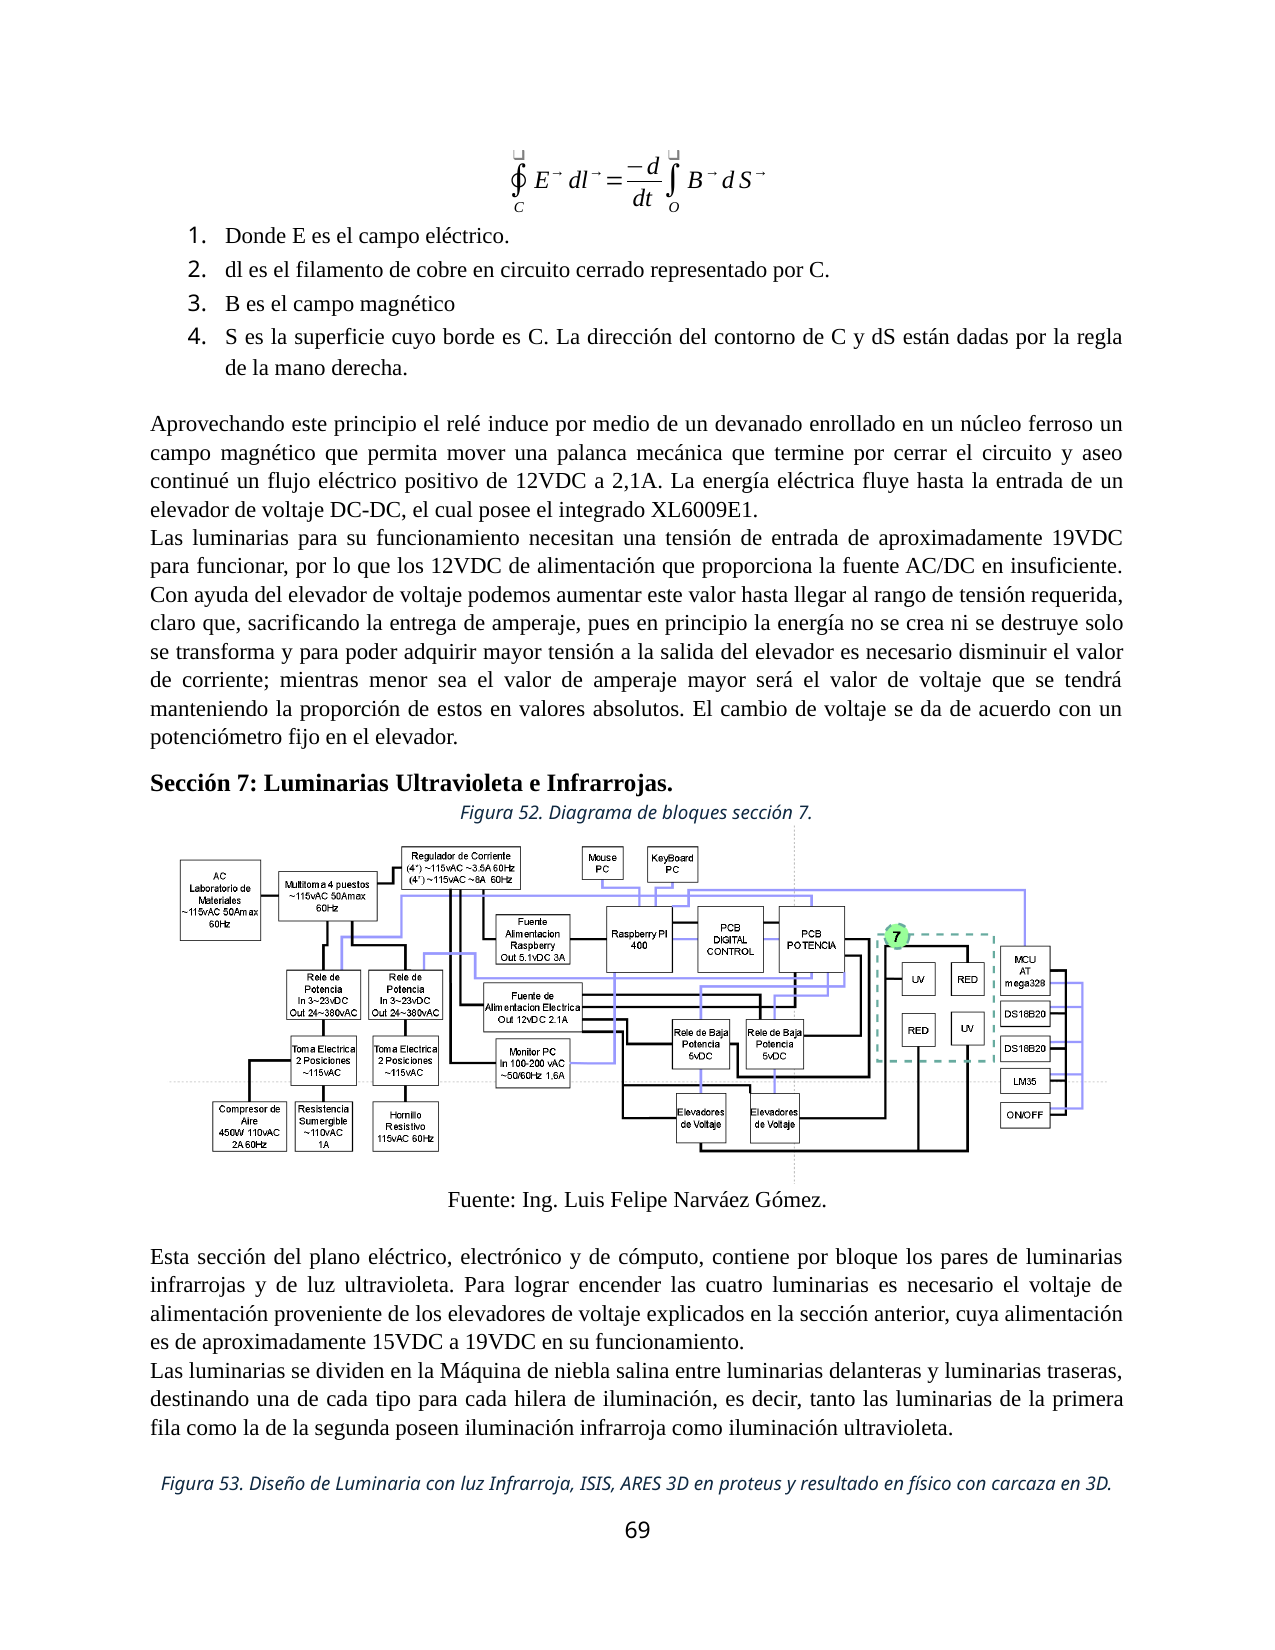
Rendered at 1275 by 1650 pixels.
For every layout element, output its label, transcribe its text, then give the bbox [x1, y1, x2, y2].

list dl es el filamento de cobre en circuito cerrado representado por C. [187, 253, 1125, 284]
text Las luminarias se dividen en la Máquina de niebla salina entre luminarias delanteras y luminarias traseras, destinando una de cada tipo para cada hilera de iluminación, es decir, tanto las luminarias de la primera fila como la de la segunda poseen iluminación infrarroja como iluminación ultravioleta. [150, 1357, 1125, 1440]
list Donde E es el campo eléctrico. [187, 219, 1125, 250]
subtitle Sección 7: Luminarias Ultravioleta e Infrarrojas. [150, 768, 1125, 797]
text Fuente: Ing. Luis Felipe Narváez Gómez. [150, 1186, 1125, 1212]
picture [167, 825, 1108, 1184]
text Las luminarias para su funcionamiento necesitan una tensión de entrada de aproximadamente 19VDC para funcionar, por lo que los 12VDC de alimentación que proporciona la fuente AC/DC en insuficiente. Con ayuda del elevador de voltaje podemos aumentar este valor hasta llegar al rango de tensión requerida, claro que, sacrificando la entrega de amperaje, pues en principio la energía no se crea ni se destruye solo se transforma y para poder adquirir mayor tensión a la salida del elevador es necesario disminuir el valor de corriente; mientras menor sea el valor de amperaje mayor será el valor de voltaje que se tendrá manteniendo la proporción de estos en valores absolutos. El cambio de voltaje se da de acuerdo con un potenciómetro fijo en el elevador. [150, 524, 1125, 749]
text Figura 52. Diagrama de bloques sección 7. [150, 799, 1125, 825]
list B es el campo magnético [187, 286, 1125, 318]
text Esta sección del plano eléctrico, electrónico y de cómputo, contiene por bloque los pares de luminarias infrarrojas y de luz ultravioleta. Para lograr encender las cuatro luminarias es necesario el voltaje de alimentación proveniente de los elevadores de voltaje explicados en la sección anterior, cuya alimentación es de aproximadamente 15VDC a 19VDC en su funcionamiento. [150, 1243, 1125, 1354]
text Figura 53. Diseño de Luminaria con luz Infrarroja, ISIS, ARES 3D en proteus y resultado en físico con carcaza en 3D. [150, 1470, 1125, 1496]
text Aprovechando este principio el relé induce por medio de un devanado enrollado en un núcleo ferroso un campo magnético que permita mover una palanca mecánica que termine por cerrar el circuito y aseo continué un flujo eléctrico positivo de 12VDC a 2,1A. La energía eléctrica fluye hasta la entrada de un elevador de voltaje DC-DC, el cual posee el integrado XL6009E1. [150, 410, 1125, 522]
list S es la superficie cuyo borde es C. La dirección del contorno de C y dS están dadas por la regla de la mano derecha. [187, 320, 1125, 380]
